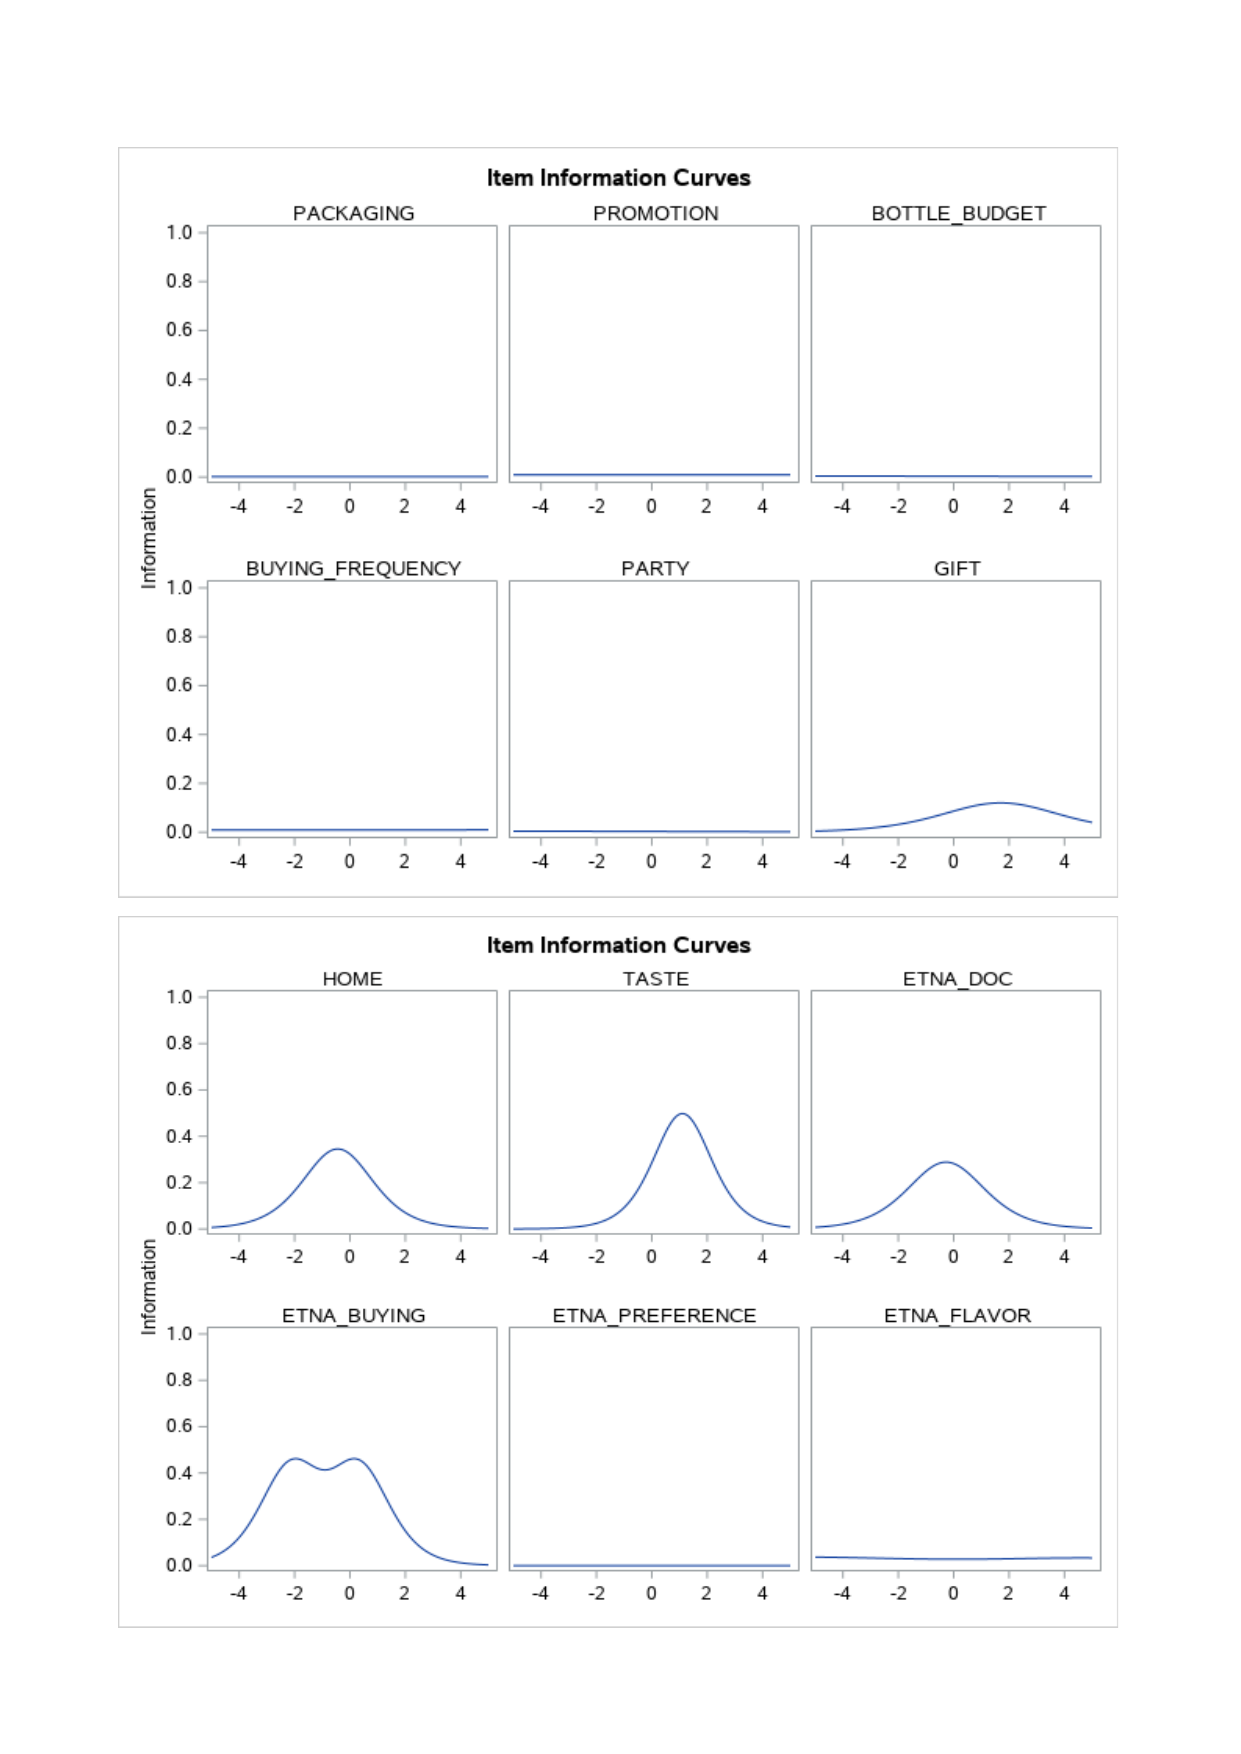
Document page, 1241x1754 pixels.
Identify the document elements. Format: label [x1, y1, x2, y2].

picture [118, 147, 1119, 898]
picture [118, 916, 1119, 1628]
